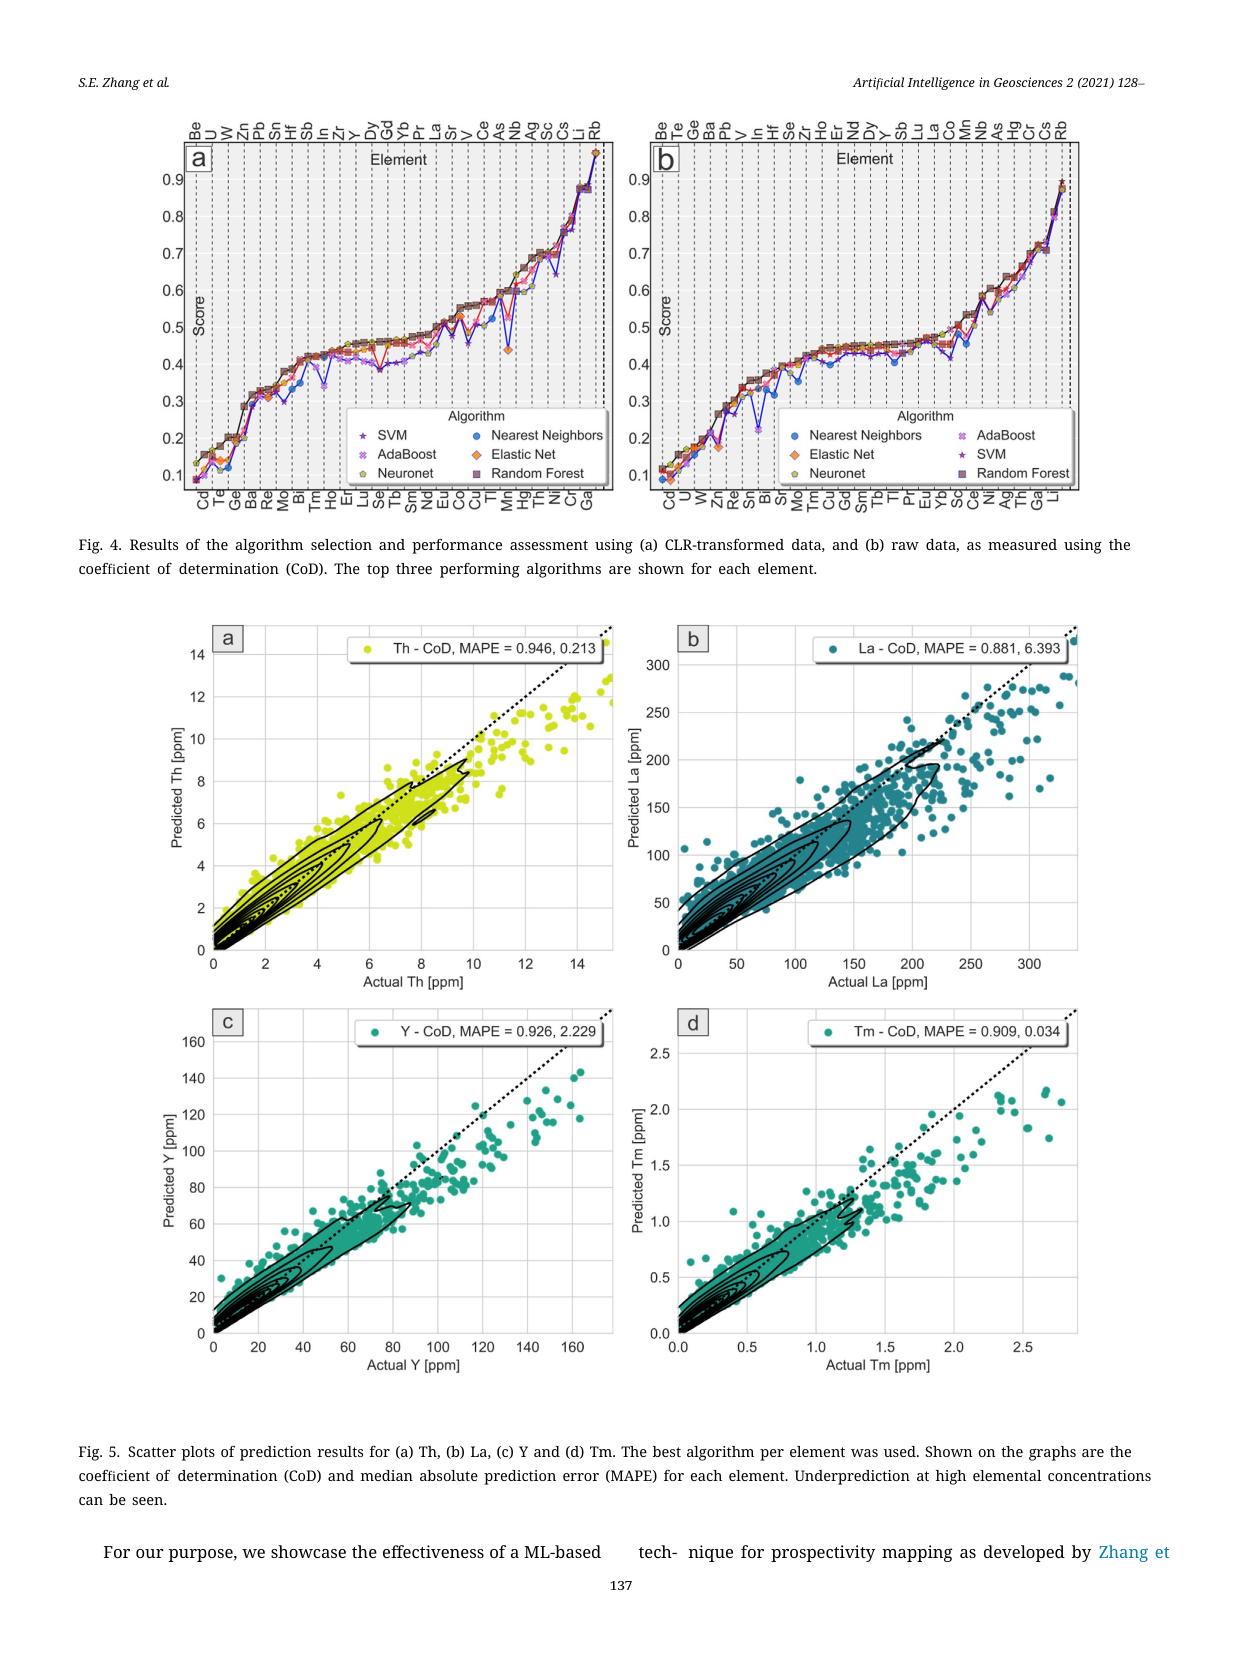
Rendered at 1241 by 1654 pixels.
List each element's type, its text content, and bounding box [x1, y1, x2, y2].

picture [161, 623, 1079, 1374]
text Fig. 4. Results of the algorithm selection and performance assessment using (a) CLR-transformed data, and (b) raw data, as measured using the coefficient of determination (CoD). The top three performing algorithms are shown for each element. [78, 535, 1173, 578]
text Fig. 5. Scatter plots of prediction results for (a) Th, (b) La, (c) Y and (d) Tm. The best algorithm per element was used. Shown on the graphs are the coefficient of determination (CoD) and median absolute prediction error (MAPE) for each element. Underprediction at high elemental concentrations can be seen. [78, 1442, 1173, 1510]
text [78, 1541, 601, 1564]
picture [161, 118, 1080, 514]
